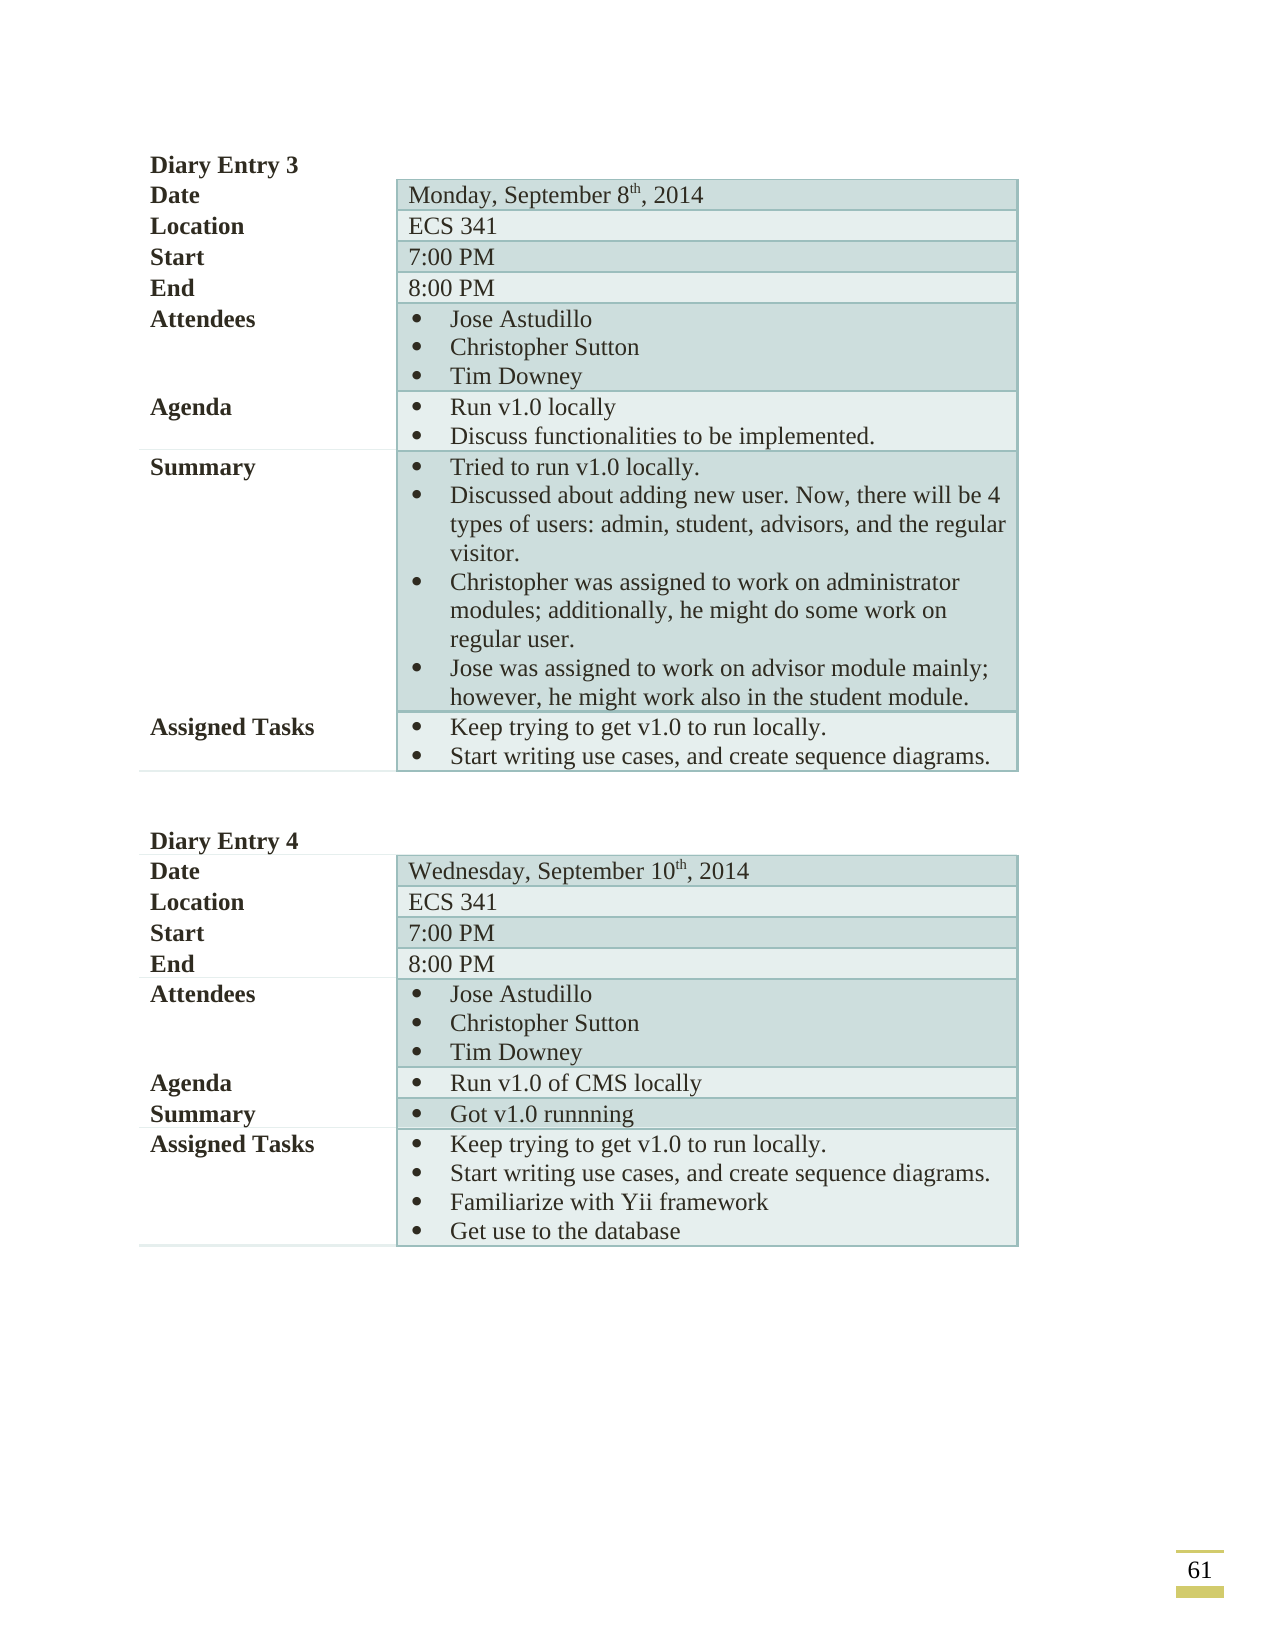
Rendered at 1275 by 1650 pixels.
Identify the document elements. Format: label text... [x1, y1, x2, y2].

table_cell End [139, 947, 396, 977]
table_cell Run v1.0 of CMS locally [398, 1068, 1016, 1097]
table_cell Got v1.0 runnning [398, 1099, 1016, 1127]
table_header Diary Entry 3 [139, 150, 1017, 179]
table_cell Assigned Tasks [139, 710, 396, 770]
table_cell Summary [139, 450, 396, 710]
table_cell Start [139, 240, 396, 271]
table_cell Wednesday, September 10th, 2014 [398, 856, 1016, 885]
table_cell Monday, September 8th, 2014 [398, 180, 1016, 209]
table_cell ECS 341 [398, 211, 1016, 240]
table_cell Location [139, 885, 396, 916]
table_cell Assigned Tasks [139, 1128, 396, 1244]
table_cell Tried to run v1.0 locally. Discussed about adding new user. Now, there will be 4 types of users: admin, student, advisors, and the regular visitor. Christopher was assigned to work on administrator modules; additionally, he might do some work on regular user. Jose was assigned to work on advisor module mainly; however, he might work also in the student module. [398, 452, 1016, 710]
table_cell ECS 341 [398, 887, 1016, 916]
table_cell End [139, 271, 396, 302]
table_cell Start [139, 916, 396, 947]
table_cell 7:00 PM [398, 242, 1016, 271]
table_cell 7:00 PM [398, 918, 1016, 947]
table_cell Date [139, 179, 396, 209]
table_cell Attendees [139, 978, 396, 1066]
table_cell Location [139, 209, 396, 240]
table_cell 8:00 PM [398, 949, 1016, 977]
table_cell Agenda [139, 390, 396, 449]
table_cell Agenda [139, 1066, 396, 1097]
table_cell Keep trying to get v1.0 to run locally. Start writing use cases, and create sequence diagrams. [398, 713, 1016, 770]
table_cell Summary [139, 1097, 396, 1127]
table_header Diary Entry 4 [139, 826, 1017, 854]
table_cell Keep trying to get v1.0 to run locally. Start writing use cases, and create sequence diagrams. Familiarize with Yii framework Get use to the database [398, 1130, 1016, 1244]
table_cell 8:00 PM [398, 273, 1016, 302]
table_cell Attendees [139, 302, 396, 390]
table_cell Run v1.0 locally Discuss functionalities to be implemented. [398, 392, 1016, 449]
table_cell Date [139, 855, 396, 885]
table_cell Jose Astudillo Christopher Sutton Tim Downey [398, 980, 1016, 1066]
table_cell Jose Astudillo Christopher Sutton Tim Downey [398, 304, 1016, 390]
